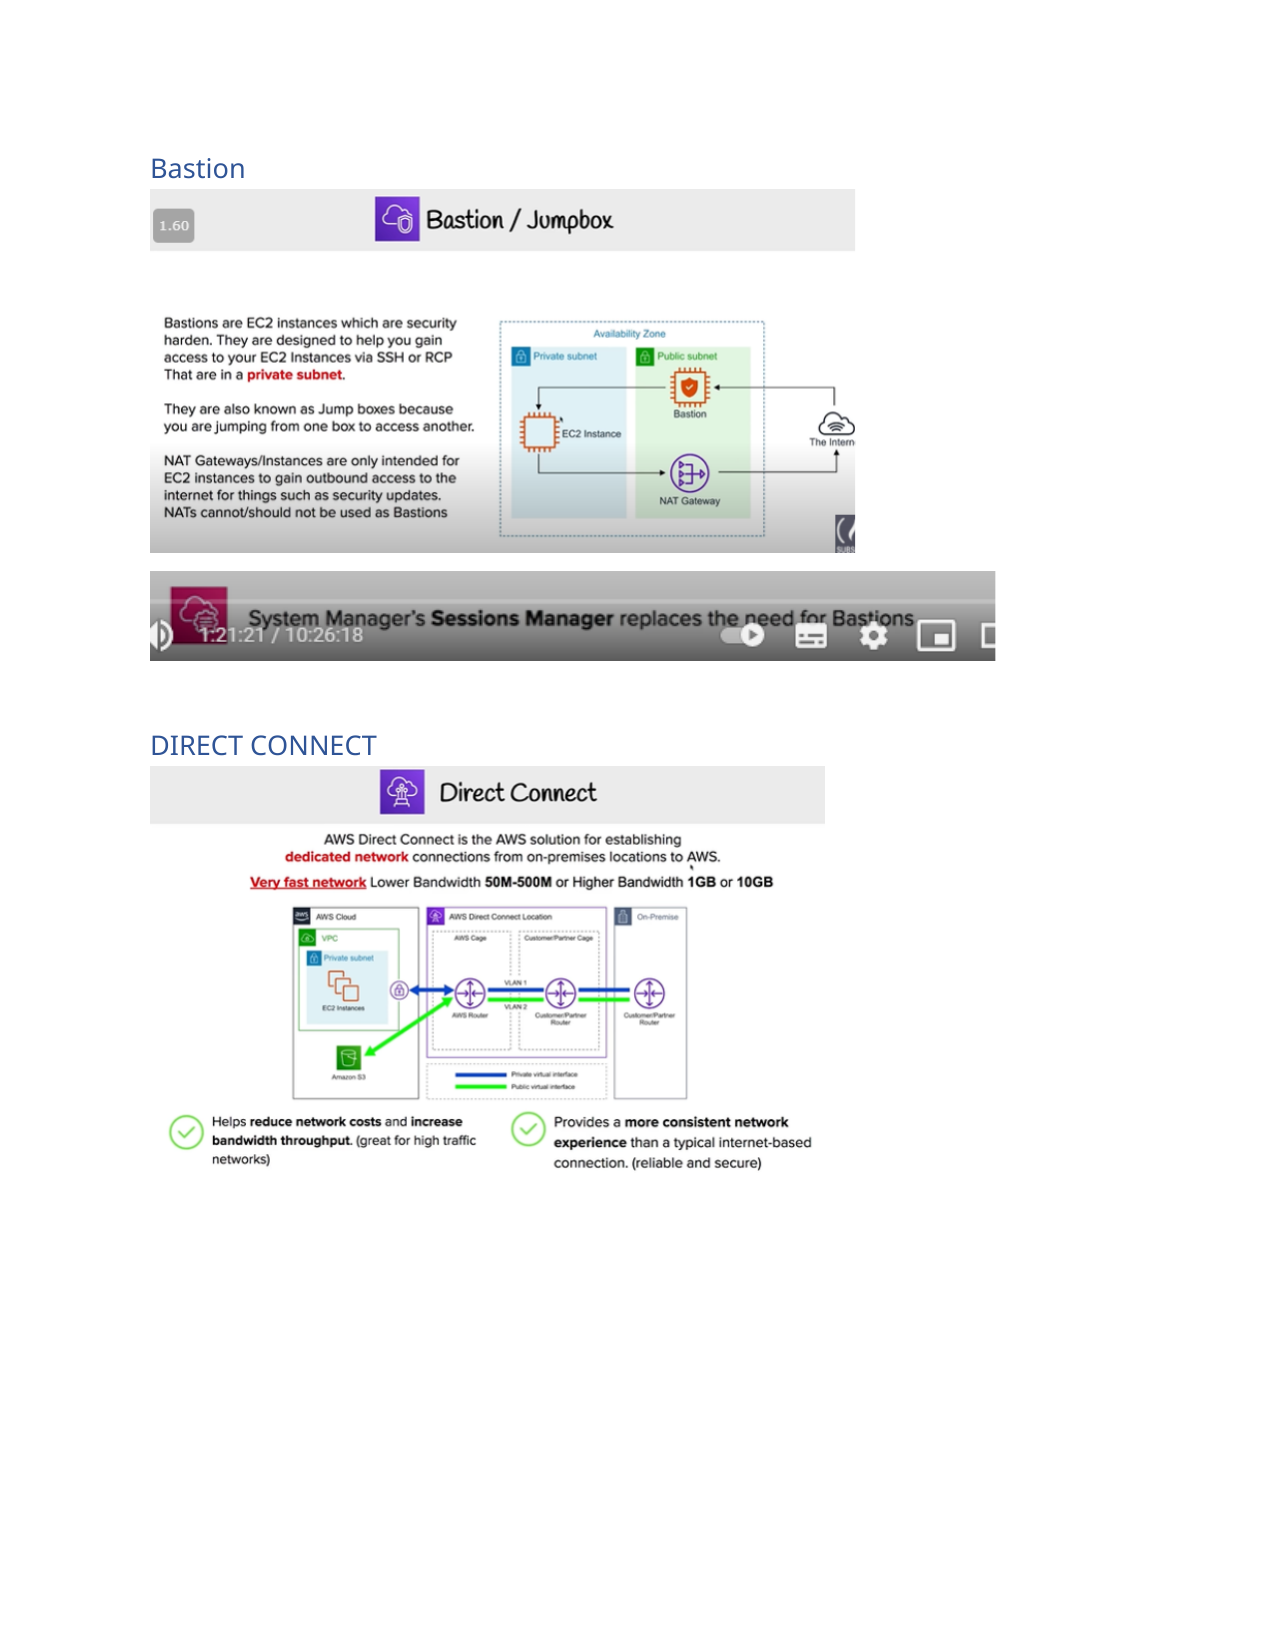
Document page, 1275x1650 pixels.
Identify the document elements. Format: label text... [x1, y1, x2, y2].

subtitle Bastion [150, 150, 1125, 187]
picture [150, 571, 996, 661]
subtitle DIRECT CONNECT [150, 726, 1125, 763]
picture [150, 189, 855, 553]
picture [150, 766, 825, 1178]
